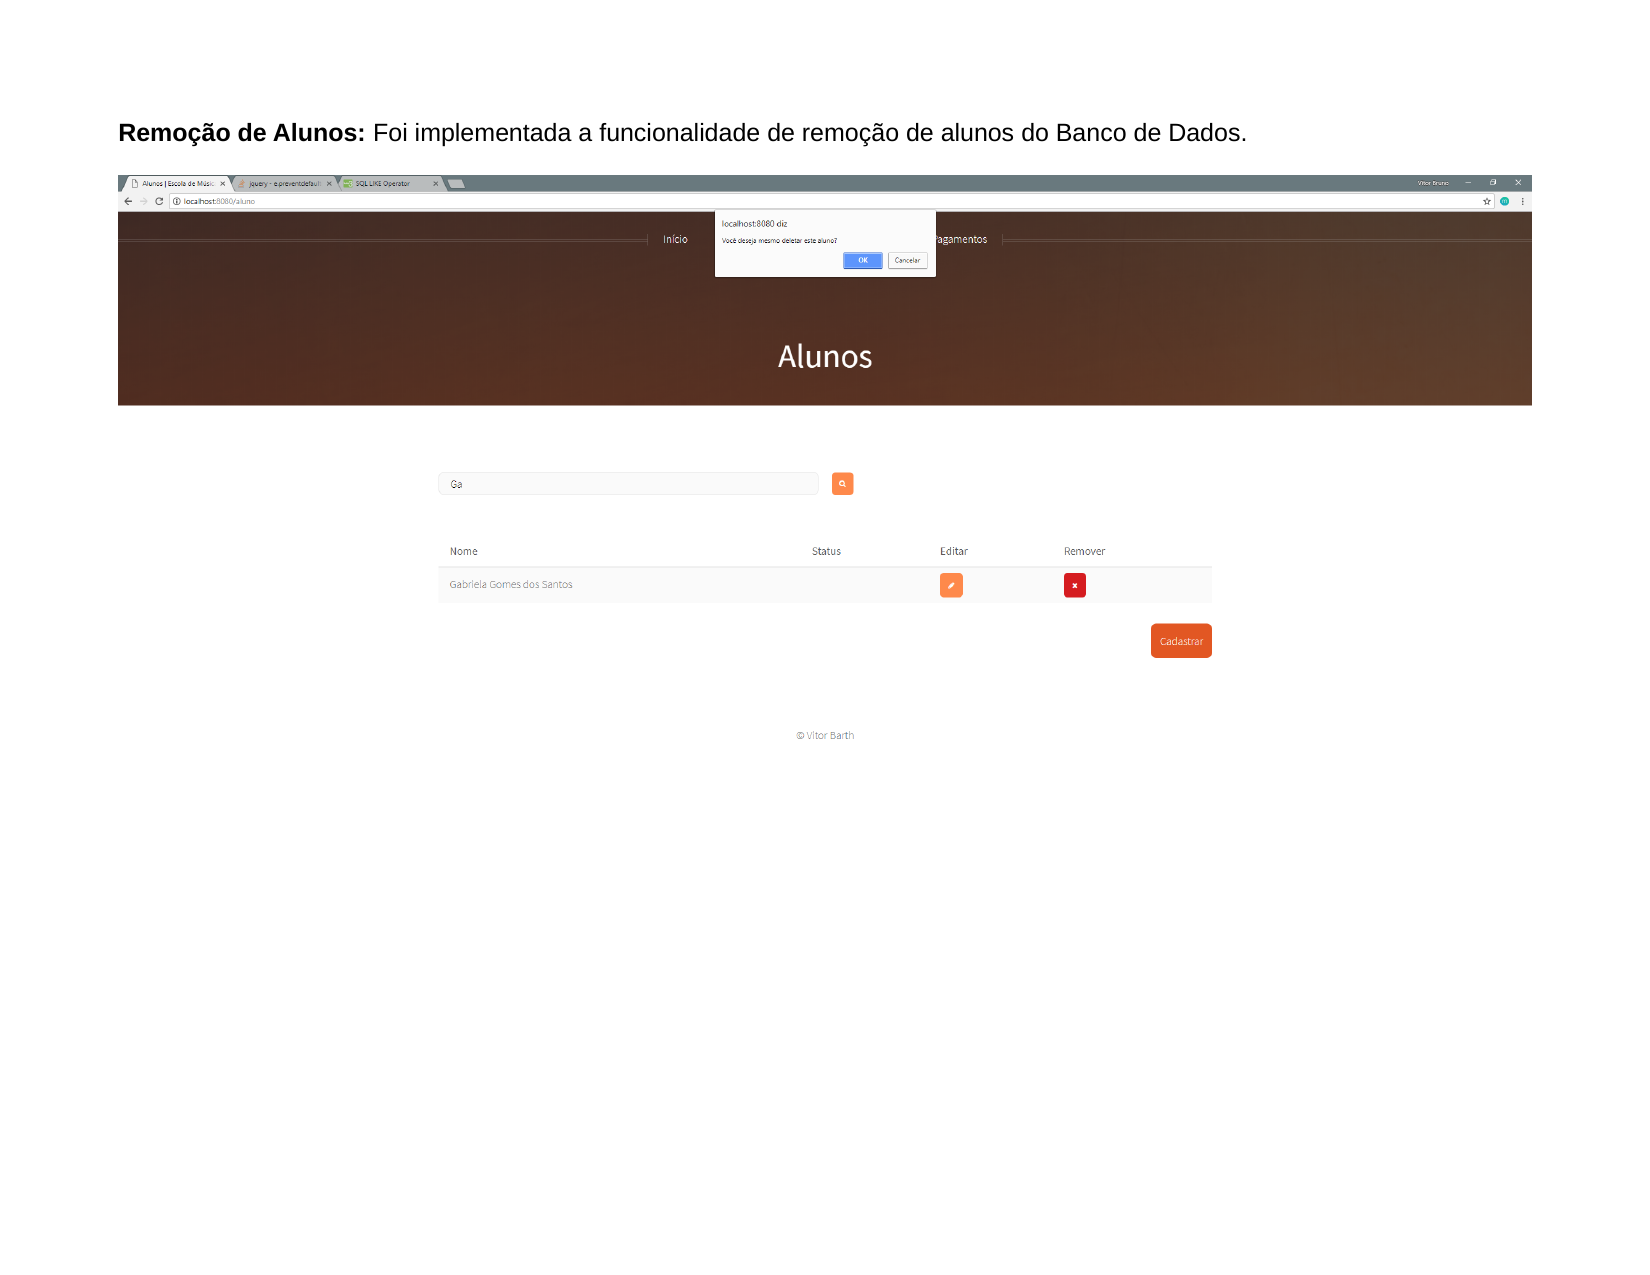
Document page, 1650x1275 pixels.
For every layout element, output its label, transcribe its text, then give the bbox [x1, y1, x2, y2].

picture [118, 175, 1532, 955]
text Remoção de Alunos: Foi implementada a funcionalidade de remoção de alunos do Banco de Dados. [118, 118, 1532, 147]
